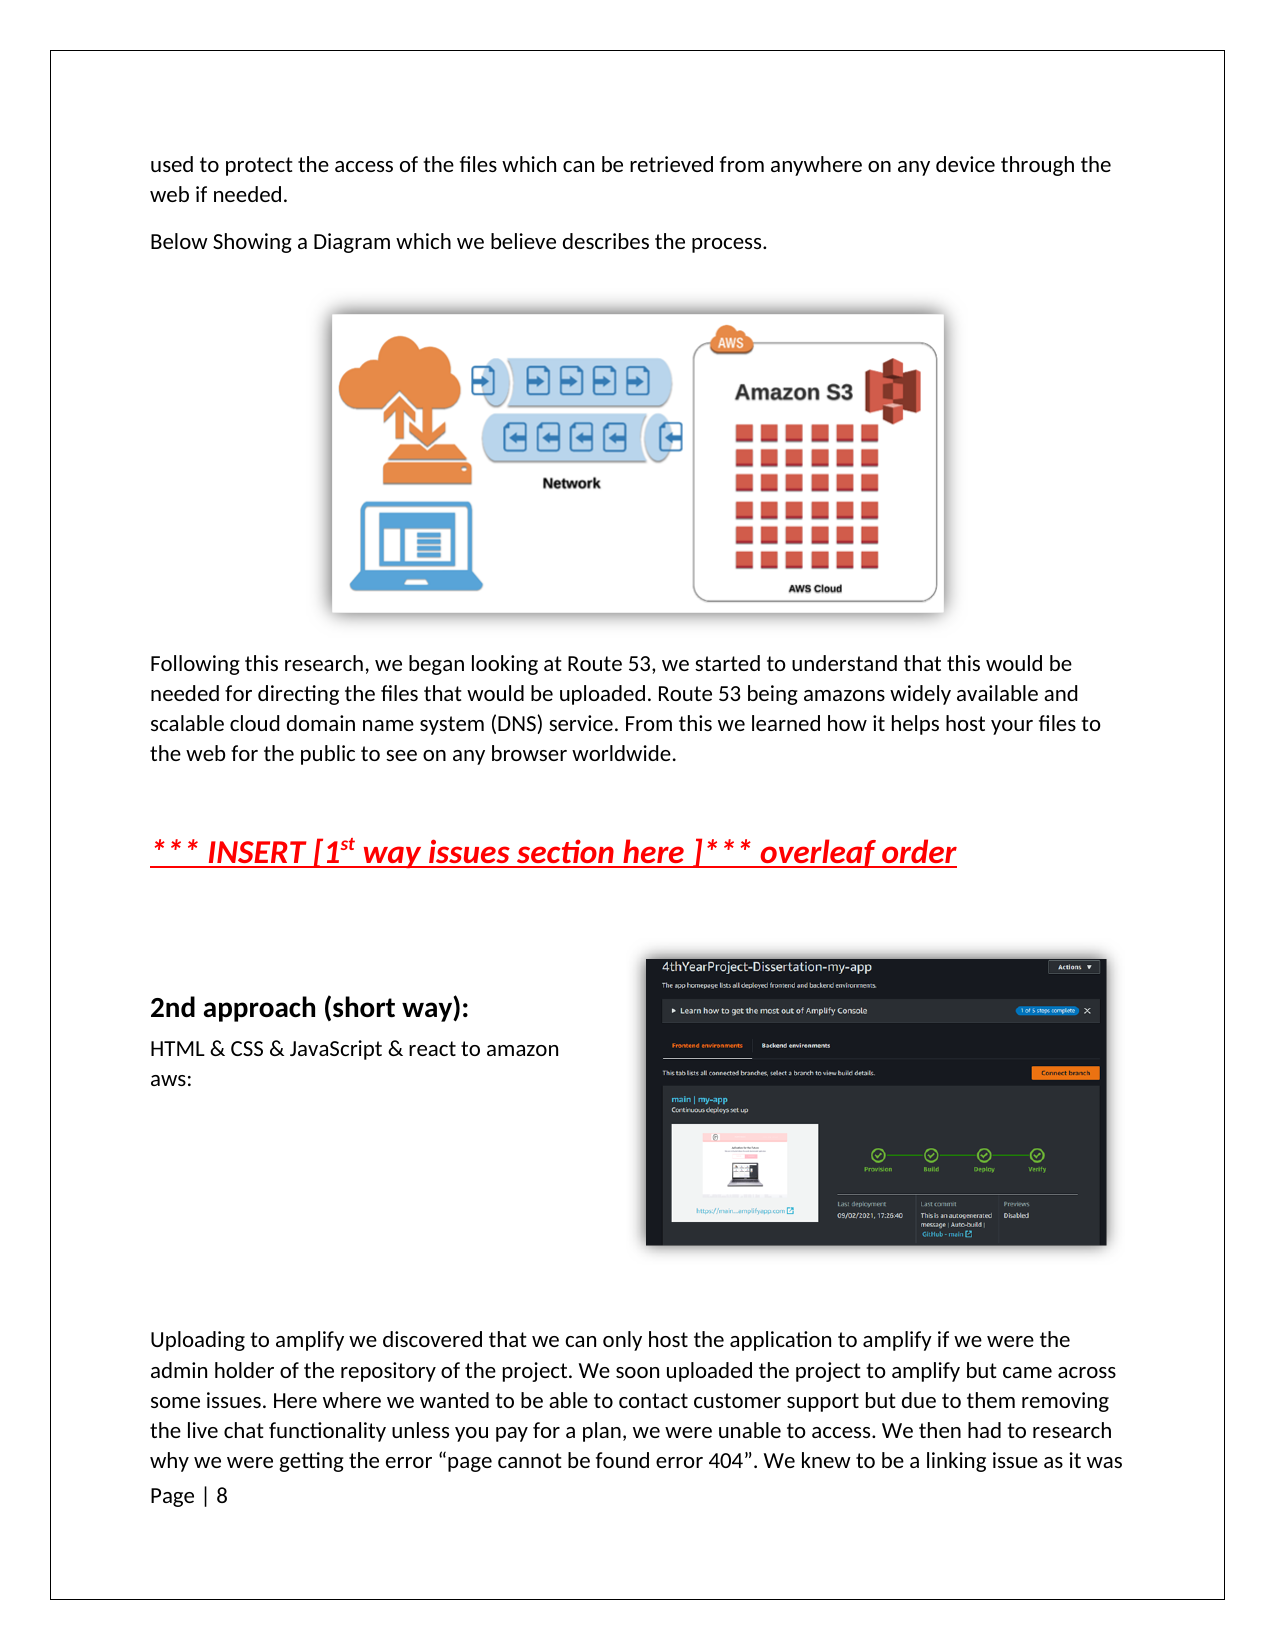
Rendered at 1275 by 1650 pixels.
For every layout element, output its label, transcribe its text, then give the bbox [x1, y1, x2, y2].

subtitle 2nd approach (short way): [150, 989, 625, 1025]
text Following this research, we began looking at Route 53, we started to understand that this would be needed for directing the files that would be uploaded. Route 53 being amazons widely available and scalable cloud domain name system (DNS) service. From this we learned how it helps host your files to the web for the public to see on any browser worldwide. [150, 649, 1125, 768]
picture [625, 938, 1125, 1265]
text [150, 1326, 1125, 1474]
text Below Showing a Diagram which we believe describes the process. [150, 227, 1125, 255]
text HTML & CSS & JavaScript & react to amazon aws: [150, 1034, 625, 1092]
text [150, 150, 1125, 208]
picture [306, 288, 969, 638]
list *** INSERT [1st way issues section here ]*** overleaf order [150, 831, 1125, 872]
